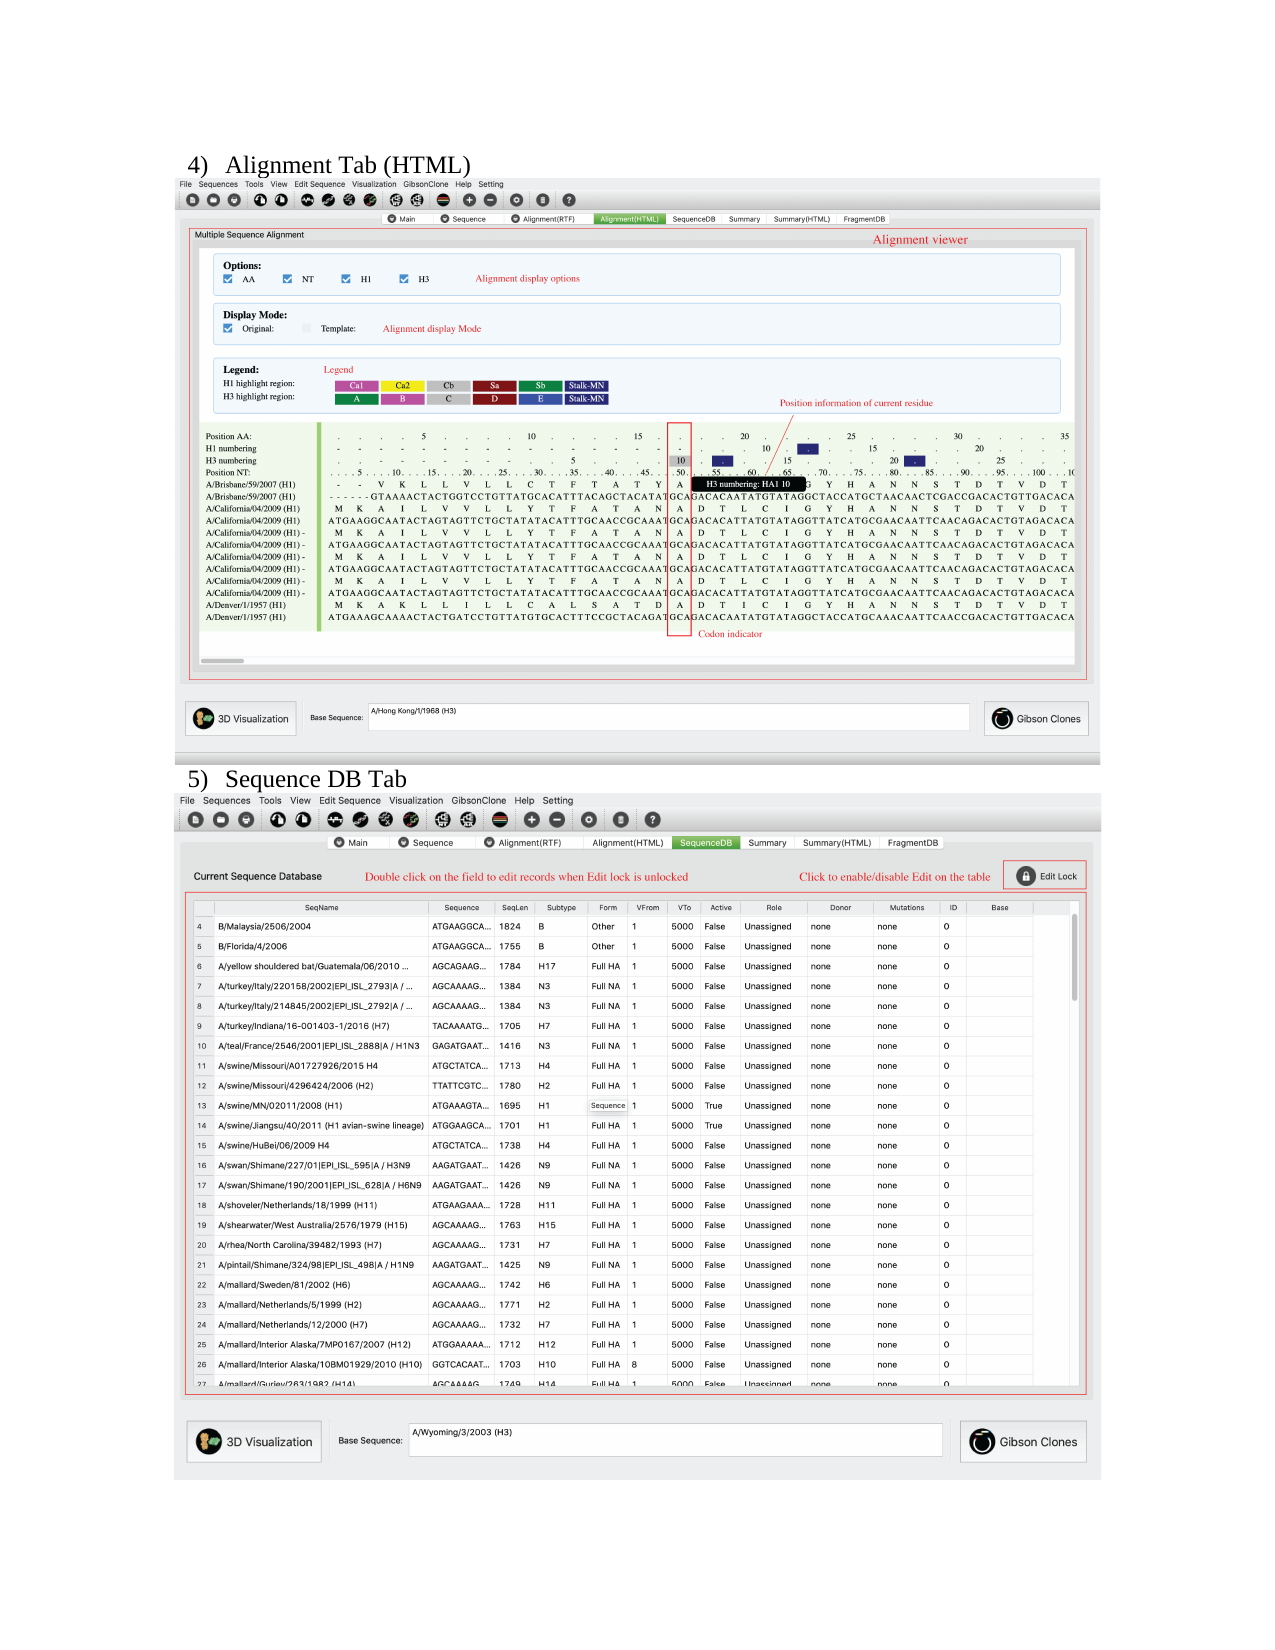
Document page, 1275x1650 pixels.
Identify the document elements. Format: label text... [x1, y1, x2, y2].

list Sequence DB Tab [187, 764, 1125, 793]
list Alignment Tab (HTML) [187, 150, 1125, 179]
picture [173, 793, 1102, 1480]
picture [174, 178, 1101, 765]
